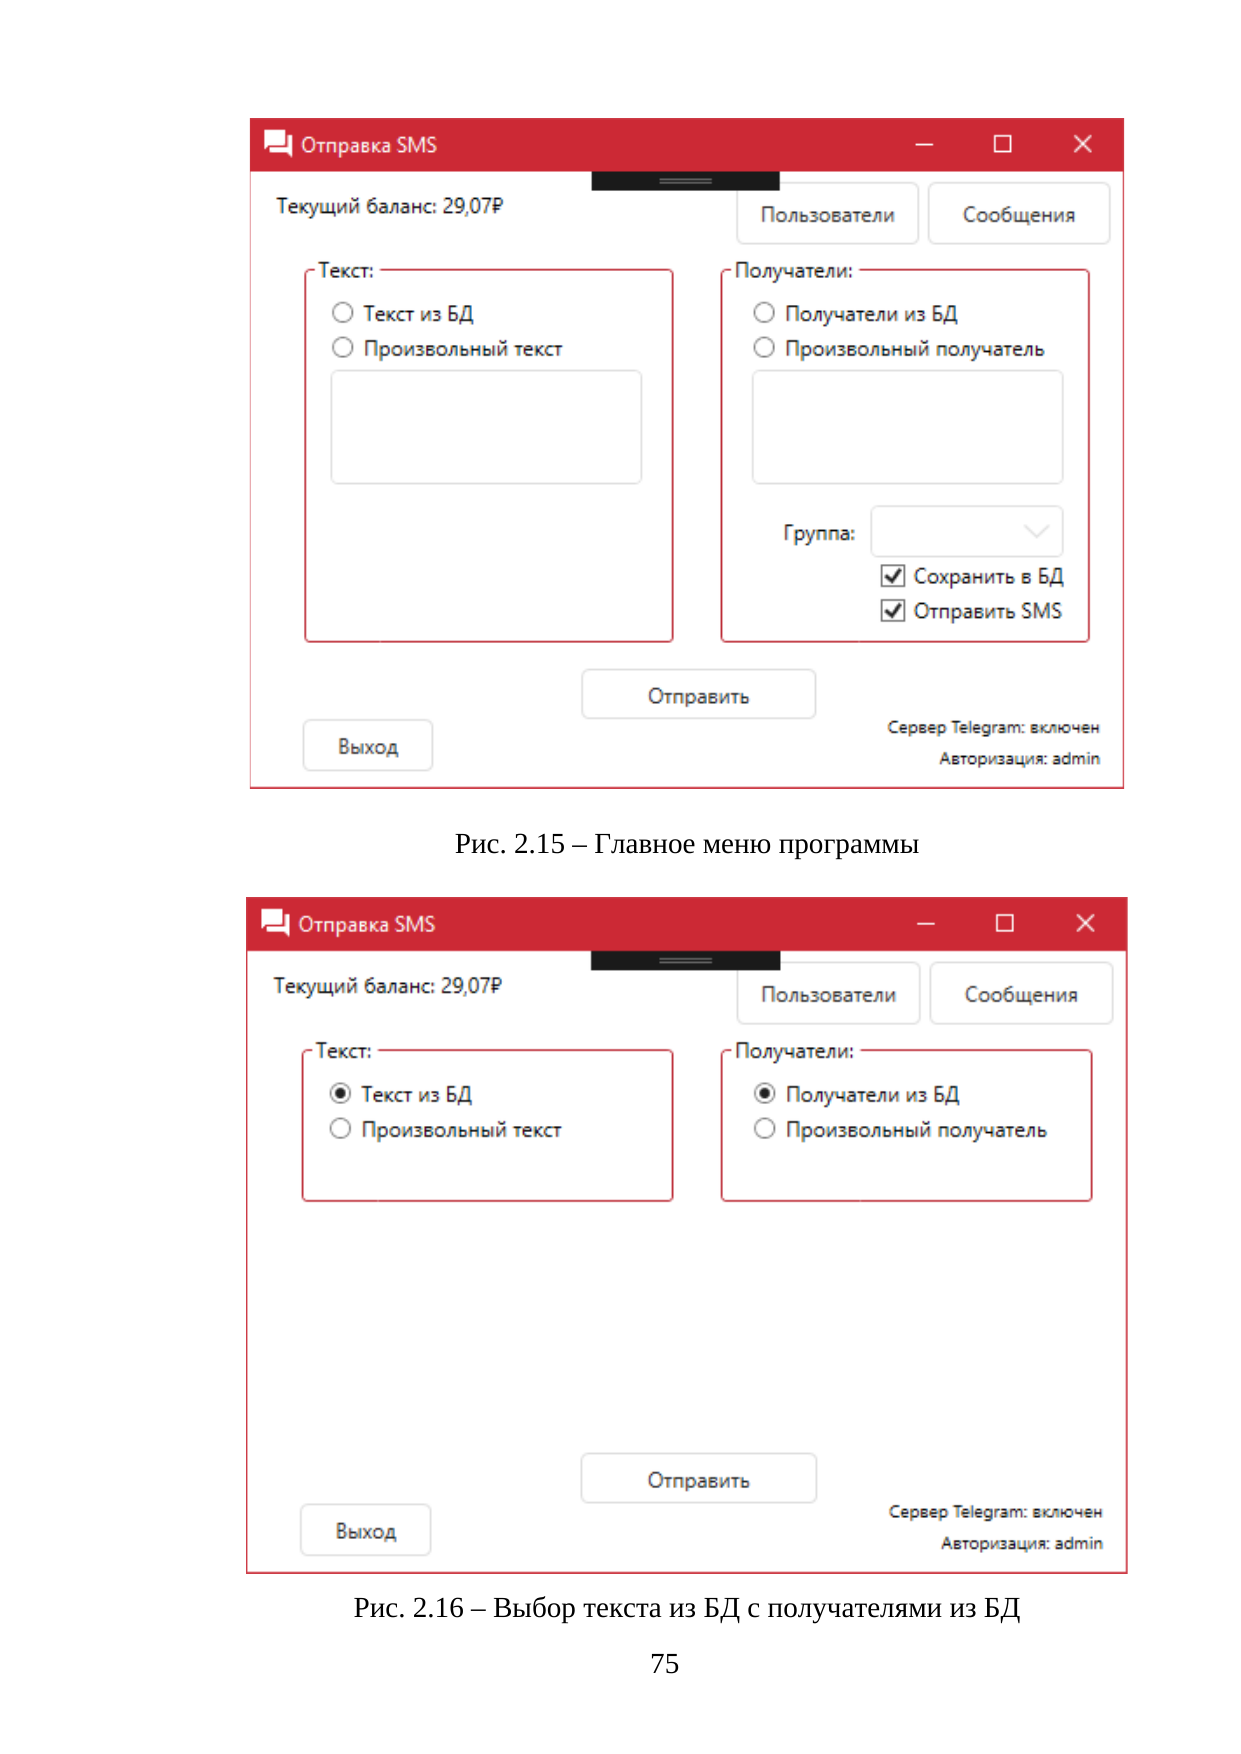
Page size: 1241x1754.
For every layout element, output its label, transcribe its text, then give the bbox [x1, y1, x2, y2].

picture [246, 897, 1128, 1574]
picture [249, 118, 1125, 789]
text Рис. 2.15 – Главное меню программы [222, 826, 1152, 860]
